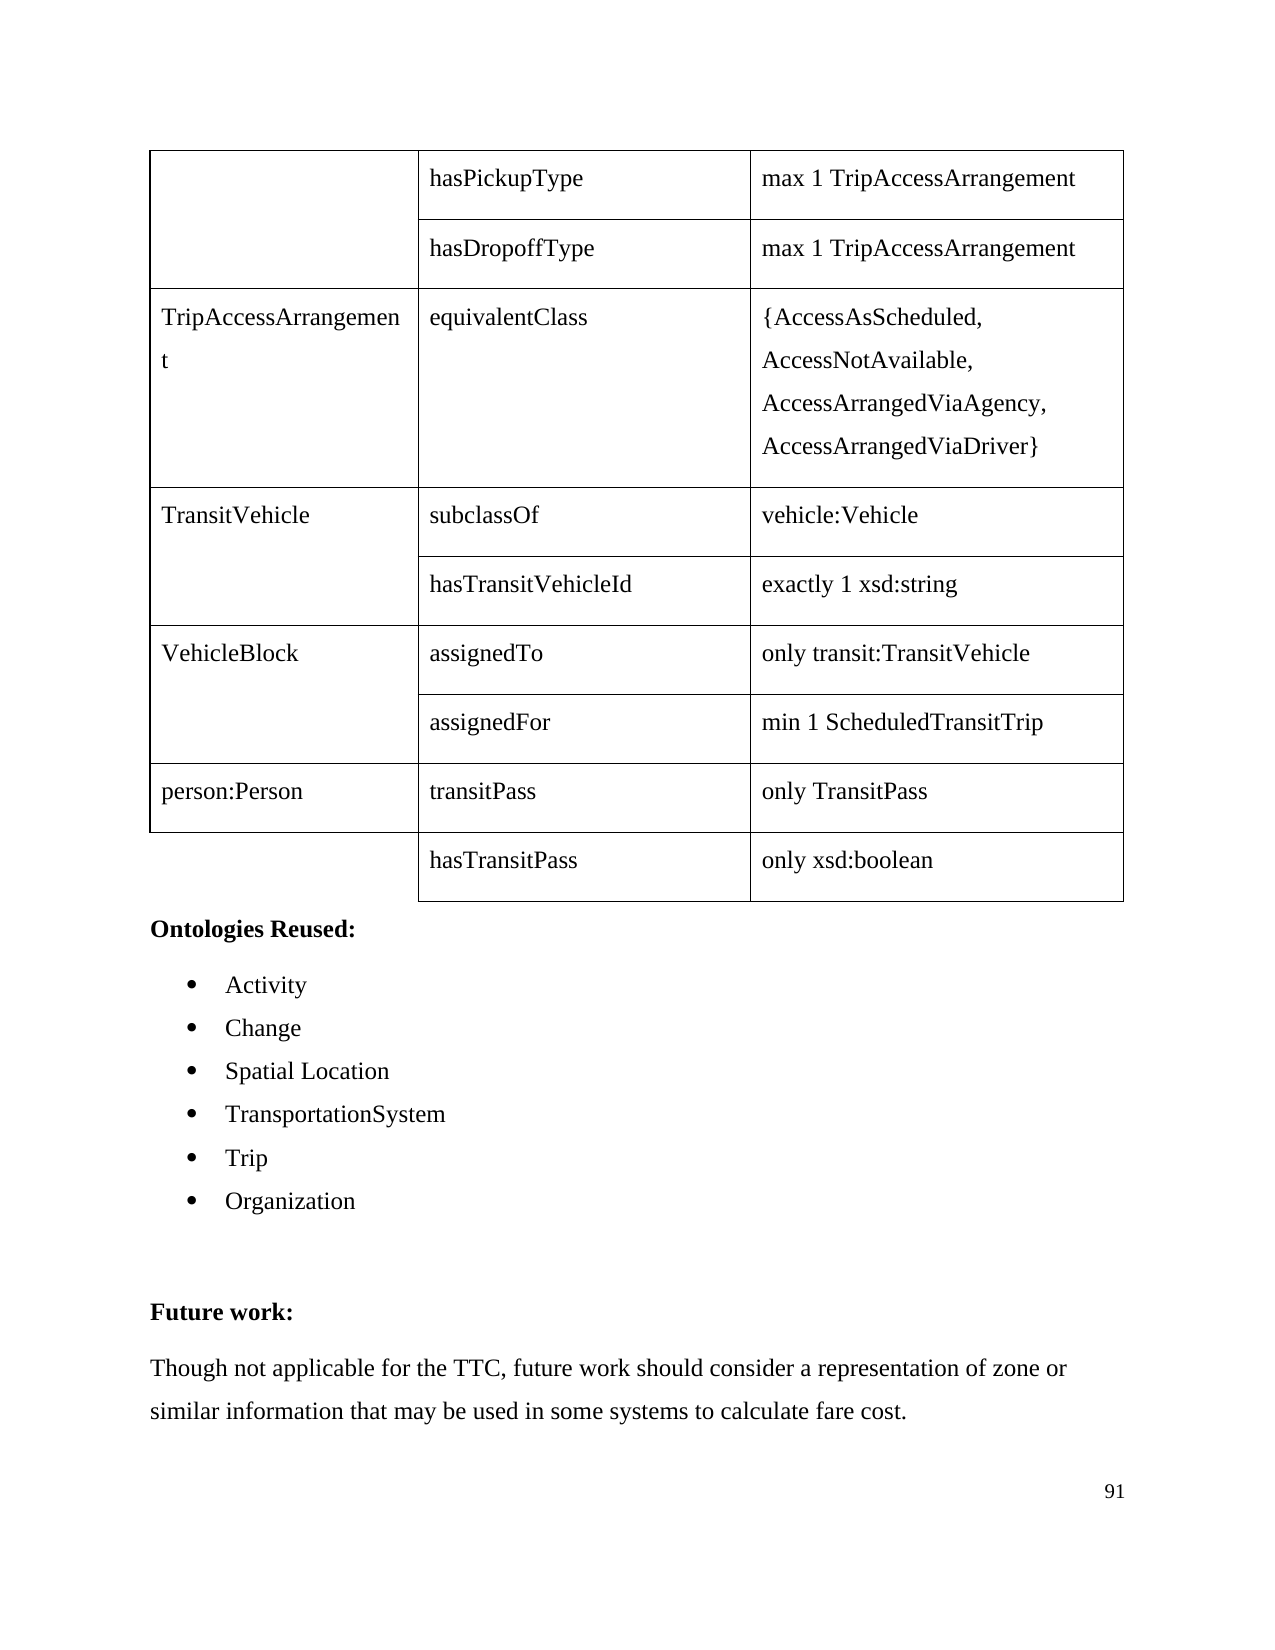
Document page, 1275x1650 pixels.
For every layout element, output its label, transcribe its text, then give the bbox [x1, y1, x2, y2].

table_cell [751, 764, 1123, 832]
list TransportationSystem [187, 1099, 1125, 1128]
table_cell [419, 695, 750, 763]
text Though not applicable for the TTC, future work should consider a representation of zone or similar information that may be used in some systems to calculate fare cost. [150, 1353, 1125, 1424]
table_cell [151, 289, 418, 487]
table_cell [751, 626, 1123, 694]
list Spatial Location [187, 1056, 1125, 1085]
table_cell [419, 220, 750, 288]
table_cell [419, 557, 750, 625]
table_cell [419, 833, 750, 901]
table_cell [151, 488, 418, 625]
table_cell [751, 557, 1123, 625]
list Organization [187, 1186, 1125, 1214]
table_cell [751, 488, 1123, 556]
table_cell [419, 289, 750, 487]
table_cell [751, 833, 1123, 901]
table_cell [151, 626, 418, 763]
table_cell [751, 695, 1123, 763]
list Change [187, 1013, 1125, 1042]
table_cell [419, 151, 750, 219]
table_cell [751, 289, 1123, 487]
list Activity [187, 970, 1125, 999]
text Ontologies Reused: [150, 914, 1125, 943]
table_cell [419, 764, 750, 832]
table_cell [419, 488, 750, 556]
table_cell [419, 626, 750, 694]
text Future work: [150, 1297, 1125, 1326]
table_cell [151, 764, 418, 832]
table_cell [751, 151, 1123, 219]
list Trip [187, 1143, 1125, 1171]
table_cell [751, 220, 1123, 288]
